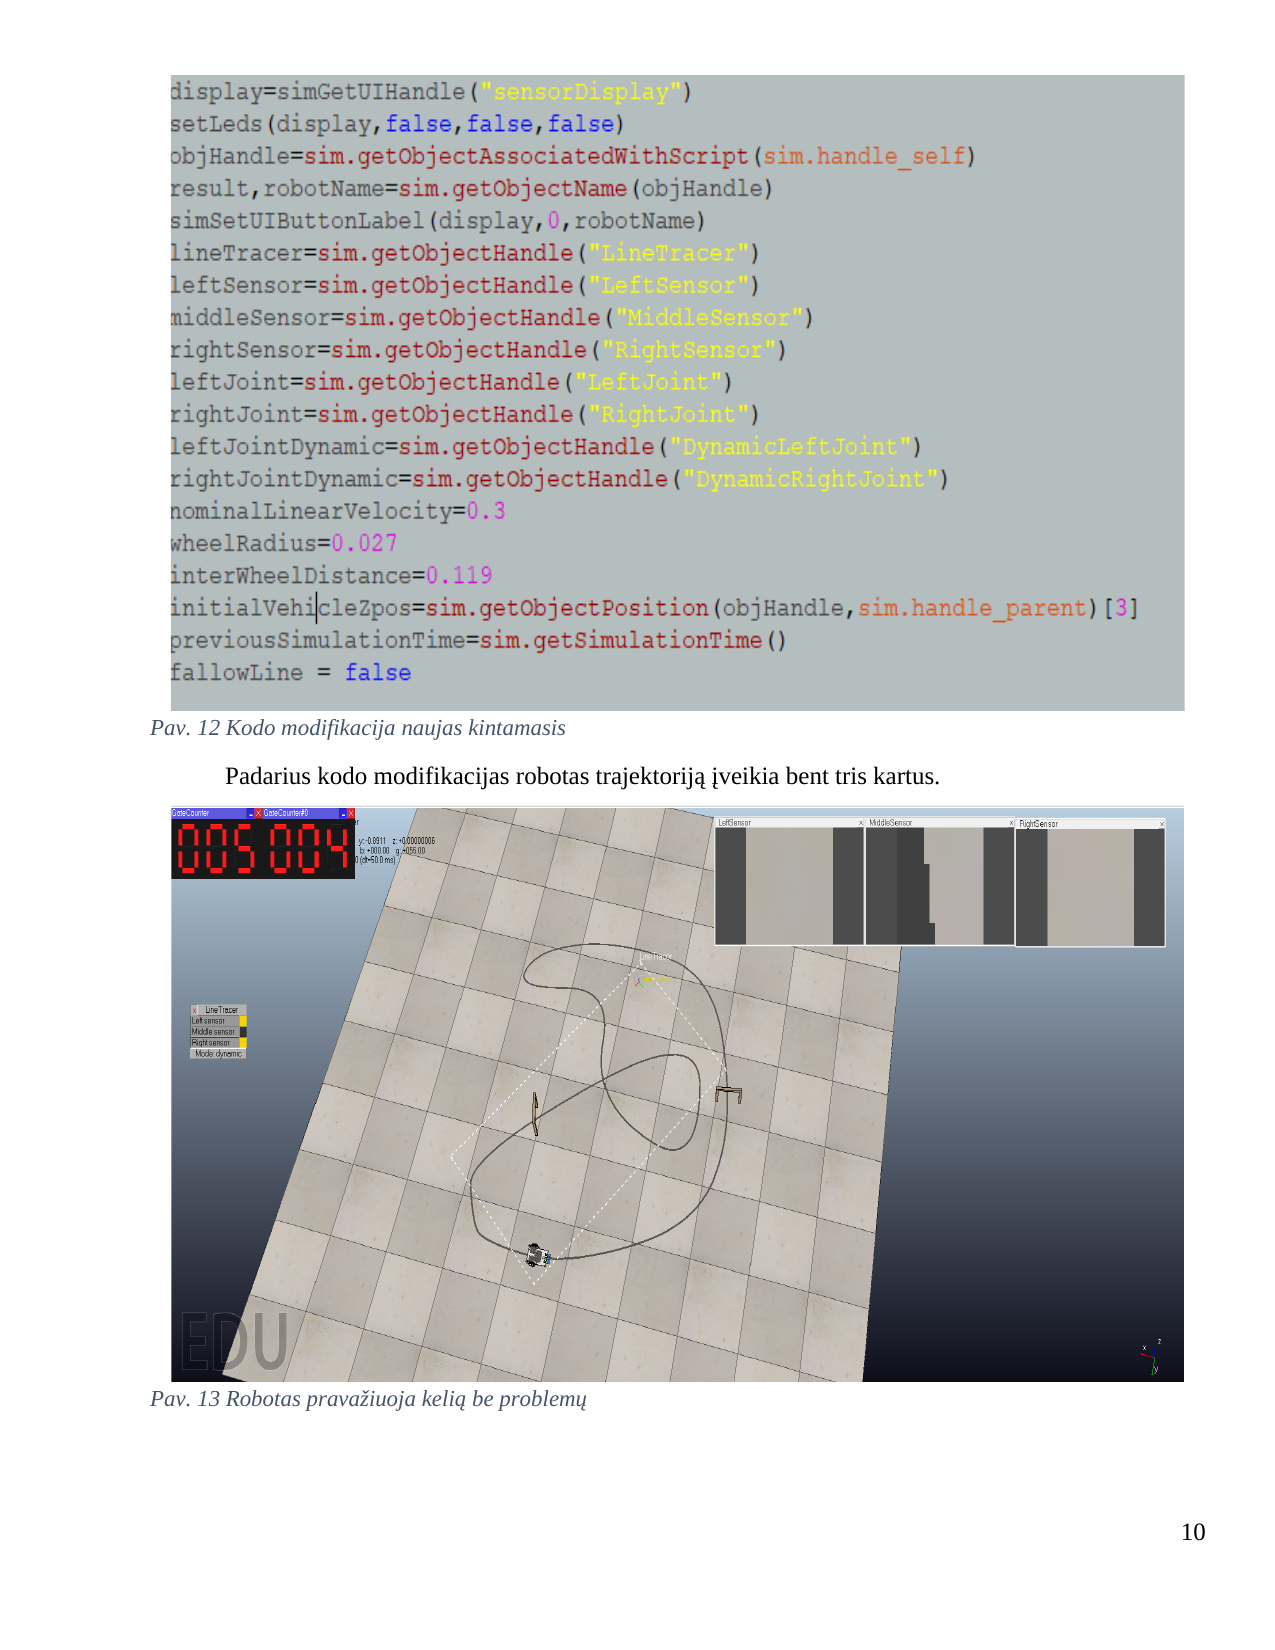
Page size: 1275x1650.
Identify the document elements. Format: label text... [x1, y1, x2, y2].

text Pav. 12 Kodo modifikacija naujas kintamasis [150, 714, 1205, 741]
text Pav. 13 Robotas pravažiuoja kelią be problemų [150, 1386, 1205, 1412]
picture [170, 75, 1185, 711]
text Padarius kodo modifikacijas robotas trajektoriją įveikia bent tris kartus. [150, 761, 1205, 790]
picture [171, 805, 1184, 1382]
